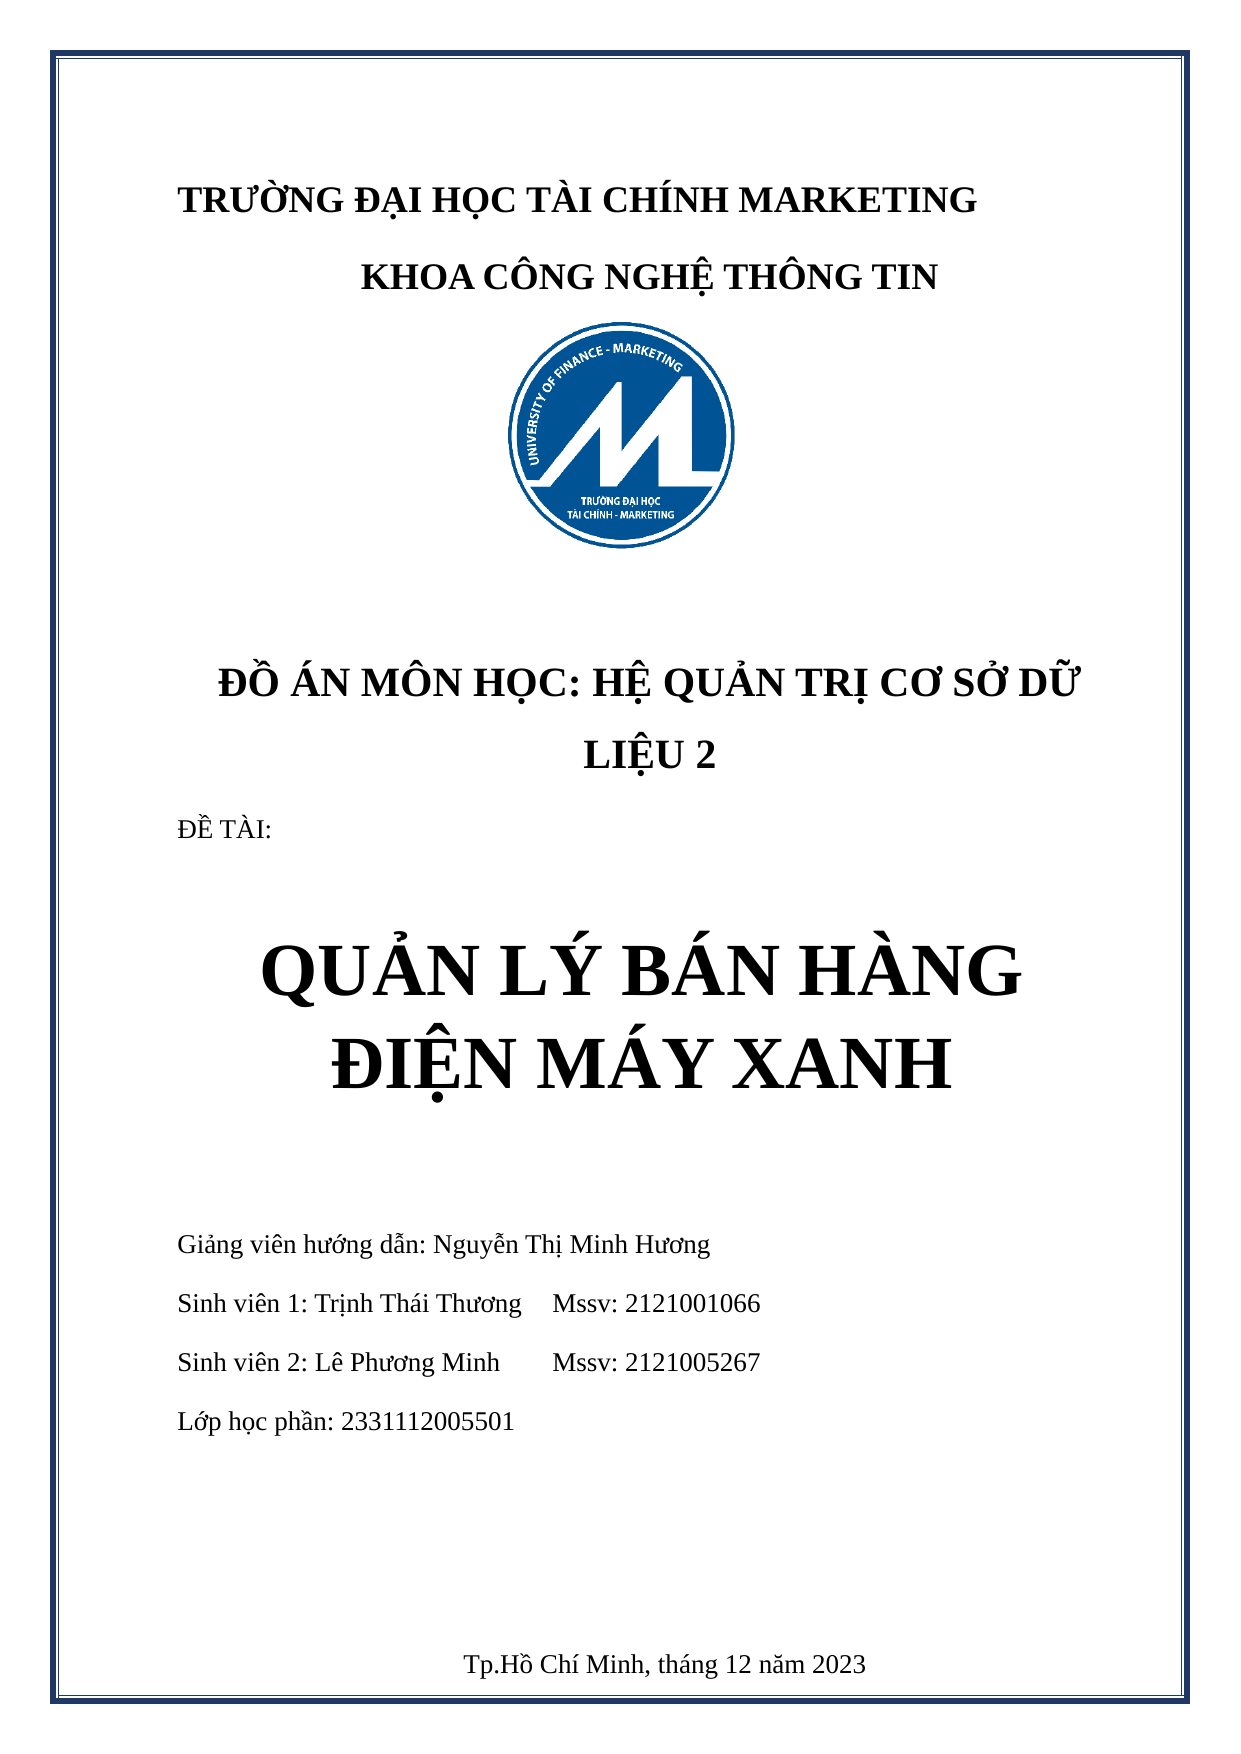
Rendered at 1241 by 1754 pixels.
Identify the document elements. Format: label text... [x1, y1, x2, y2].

text Lớp học phần: 2331112005501 [177, 1405, 1122, 1436]
text ĐỒ ÁN MÔN HỌC: HỆ QUẢN TRỊ CƠ SỞ DỮ LIỆU 2 [177, 657, 1122, 777]
text Giảng viên hướng dẫn: Nguyễn Thị Minh Hương [177, 1228, 1122, 1259]
picture [507, 321, 735, 549]
text Sinh viên 1: Trịnh Thái Thương Mssv: 2121001066 [177, 1287, 1122, 1318]
text TRƯỜNG ĐẠI HỌC TÀI CHÍNH MARKETING [177, 177, 1122, 220]
text KHOA CÔNG NGHỆ THÔNG TIN [177, 254, 1122, 297]
text Sinh viên 2: Lê Phương Minh Mssv: 2121005267 [177, 1346, 1122, 1377]
text ĐỀ TÀI: [177, 814, 1122, 845]
